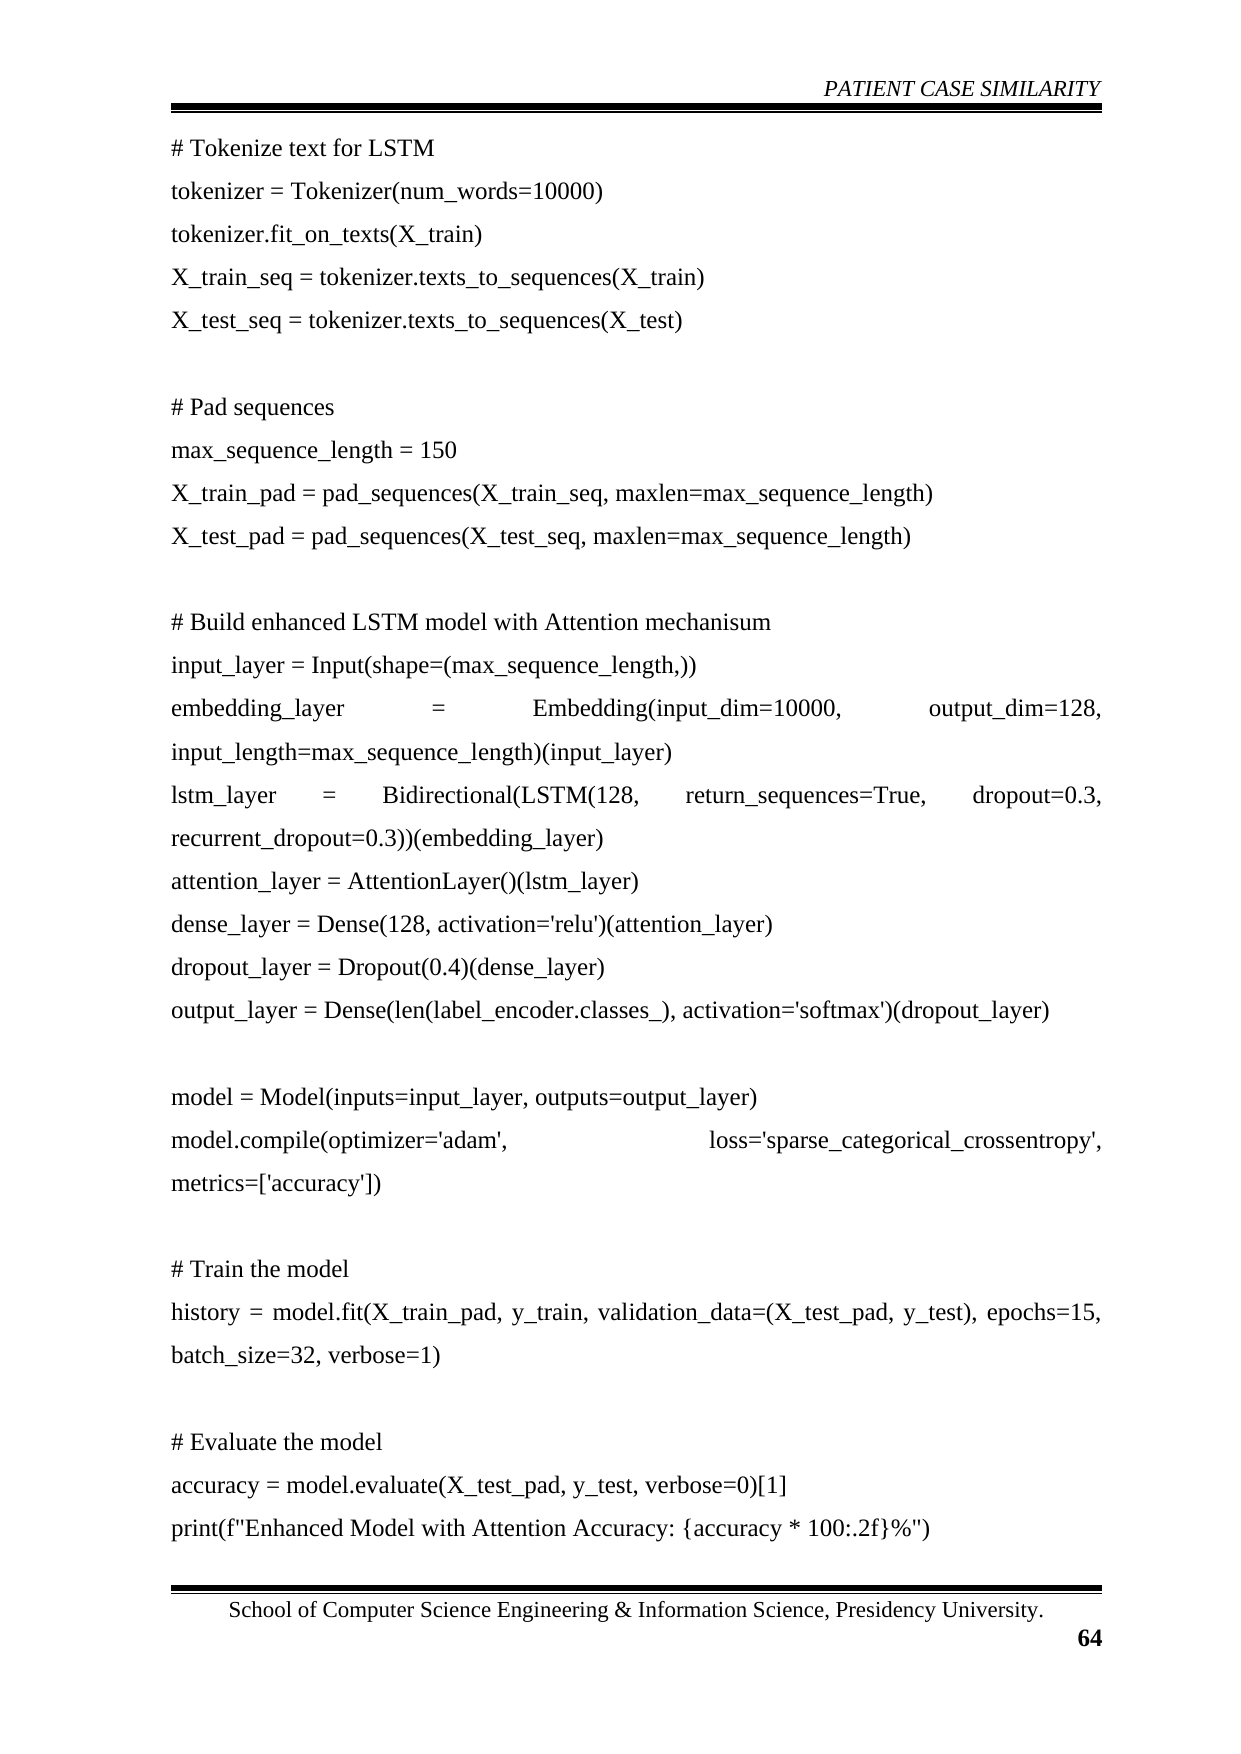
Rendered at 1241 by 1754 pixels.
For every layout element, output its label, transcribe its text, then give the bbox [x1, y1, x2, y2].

text # Evaluate the model [171, 1427, 1102, 1455]
text # Train the model [171, 1254, 1102, 1283]
text tokenizer = Tokenizer(num_words=10000) [171, 176, 1102, 205]
text X_train_pad = pad_sequences(X_train_seq, maxlen=max_sequence_length) [171, 478, 1102, 507]
text model = Model(inputs=input_layer, outputs=output_layer) [171, 1082, 1102, 1110]
text print(f"Enhanced Model with Attention Accuracy: {accuracy * 100:.2f}%") [171, 1513, 1102, 1542]
text # Build enhanced LSTM model with Attention mechanisum [171, 607, 1102, 636]
text lstm_layer = Bidirectional(LSTM(128, return_sequences=True, dropout=0.3, recurrent_dropout=0.3))(embedding_layer) [171, 780, 1102, 852]
text # Tokenize text for LSTM [171, 133, 1102, 162]
text X_test_seq = tokenizer.texts_to_sequences(X_test) [171, 305, 1102, 334]
text model.compile(optimizer='adam', loss='sparse_categorical_crossentropy', metrics=['accuracy']) [171, 1125, 1102, 1197]
text dropout_layer = Dropout(0.4)(dense_layer) [171, 952, 1102, 981]
text max_sequence_length = 150 [171, 435, 1102, 463]
text attention_layer = AttentionLayer()(lstm_layer) [171, 866, 1102, 895]
text X_test_pad = pad_sequences(X_test_seq, maxlen=max_sequence_length) [171, 521, 1102, 550]
text history = model.fit(X_train_pad, y_train, validation_data=(X_test_pad, y_test), epochs=15, batch_size=32, verbose=1) [171, 1297, 1102, 1369]
text input_layer = Input(shape=(max_sequence_length,)) [171, 650, 1102, 679]
text embedding_layer = Embedding(input_dim=10000, output_dim=128, input_length=max_sequence_length)(input_layer) [171, 693, 1102, 765]
text tokenizer.fit_on_texts(X_train) [171, 219, 1102, 248]
text dense_layer = Dense(128, activation='relu')(attention_layer) [171, 909, 1102, 938]
text # Pad sequences [171, 392, 1102, 420]
text X_train_seq = tokenizer.texts_to_sequences(X_train) [171, 262, 1102, 291]
text output_layer = Dense(len(label_encoder.classes_), activation='softmax')(dropout_layer) [171, 995, 1102, 1024]
text accuracy = model.evaluate(X_test_pad, y_test, verbose=0)[1] [171, 1470, 1102, 1498]
